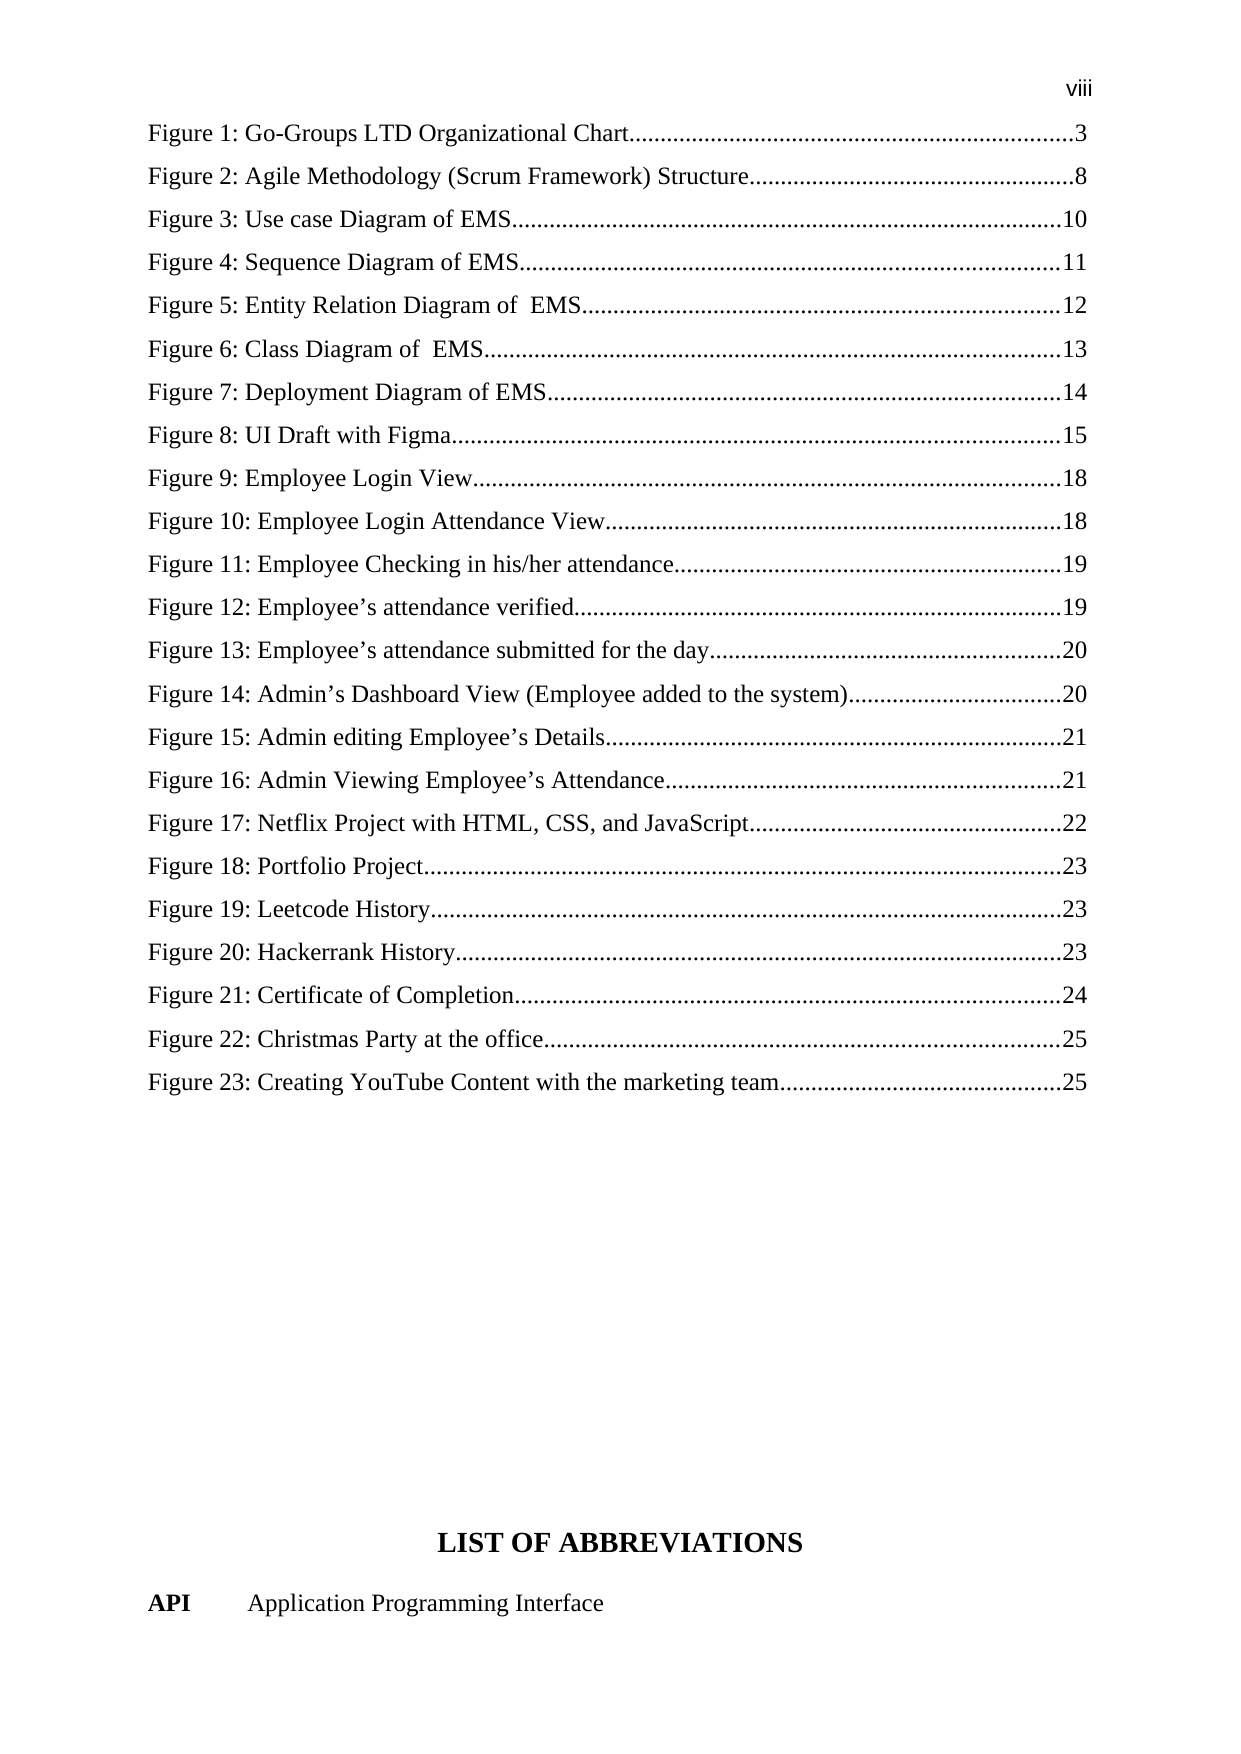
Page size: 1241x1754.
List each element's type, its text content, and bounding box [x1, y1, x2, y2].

text Figure 22: Christmas Party at the office 25 [148, 1024, 1092, 1052]
text Figure 8: UI Draft with Figma 15 [148, 420, 1092, 449]
text Figure 21: Certificate of Completion 24 [148, 981, 1092, 1009]
text Figure 12: Employee’s attendance verified 19 [148, 592, 1092, 621]
text Figure 4: Sequence Diagram of EMS 11 [148, 247, 1092, 276]
text Figure 2: Agile Methodology (Scrum Framework) Structure 8 [148, 161, 1092, 190]
text API Application Programming Interface [148, 1588, 1092, 1617]
text Figure 5: Entity Relation Diagram of EMS 12 [148, 291, 1092, 319]
text Figure 15: Admin editing Employee’s Details 21 [148, 722, 1092, 751]
text Figure 23: Creating YouTube Content with the marketing team 25 [148, 1067, 1092, 1096]
text Figure 6: Class Diagram of EMS 13 [148, 334, 1092, 362]
text Figure 10: Employee Login Attendance View 18 [148, 506, 1092, 535]
text Figure 7: Deployment Diagram of EMS 14 [148, 377, 1092, 406]
text Figure 18: Portfolio Project 23 [148, 851, 1092, 880]
text Figure 9: Employee Login View 18 [148, 463, 1092, 492]
text Figure 17: Netflix Project with HTML, CSS, and JavaScript 22 [148, 808, 1092, 837]
text Figure 14: Admin’s Dashboard View (Employee added to the system) 20 [148, 679, 1092, 707]
subtitle LIST OF ABBREVIATIONS [148, 1525, 1092, 1558]
text Figure 3: Use case Diagram of EMS 10 [148, 204, 1092, 233]
text Figure 1: Go-Groups LTD Organizational Chart 3 [148, 118, 1092, 147]
text Figure 16: Admin Viewing Employee’s Attendance 21 [148, 765, 1092, 794]
text Figure 20: Hackerrank History 23 [148, 937, 1092, 966]
text Figure 11: Employee Checking in his/her attendance 19 [148, 549, 1092, 578]
text Figure 13: Employee’s attendance submitted for the day 20 [148, 636, 1092, 664]
text Figure 19: Leetcode History 23 [148, 894, 1092, 923]
